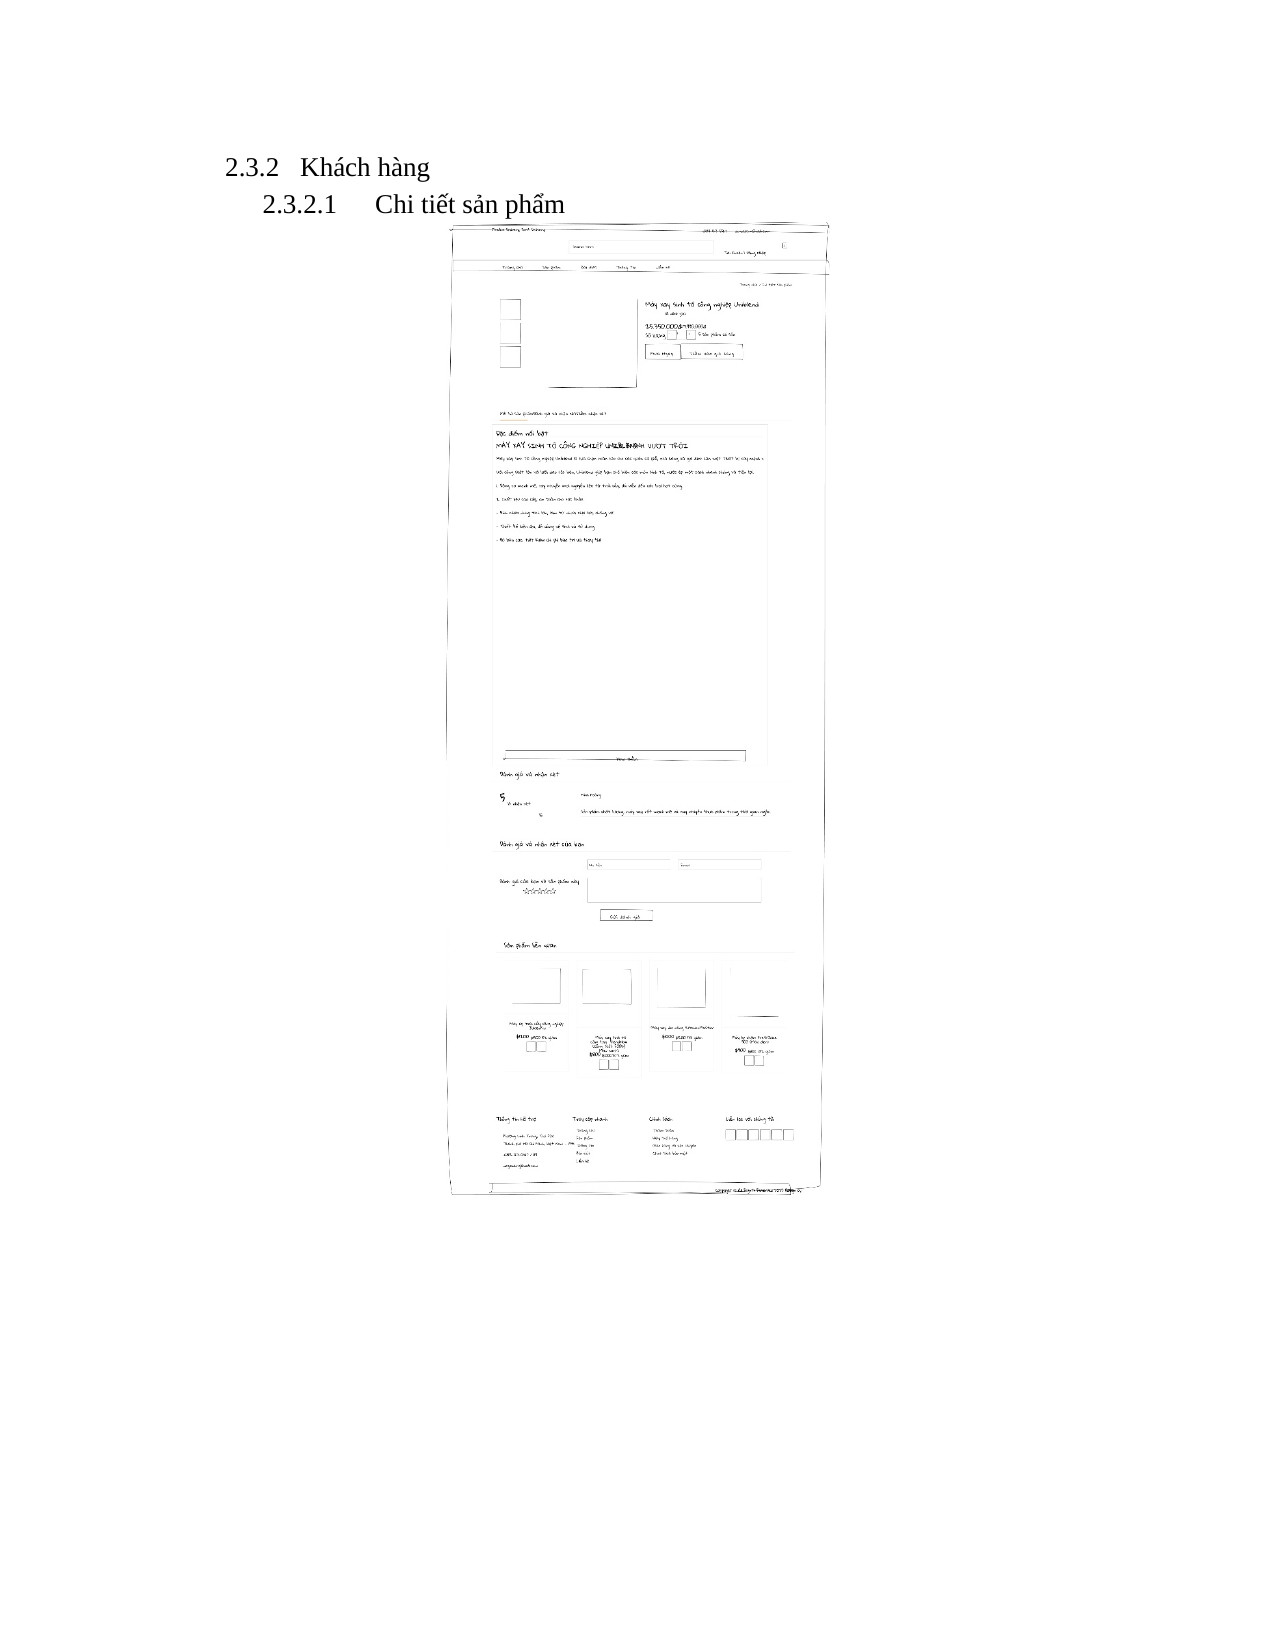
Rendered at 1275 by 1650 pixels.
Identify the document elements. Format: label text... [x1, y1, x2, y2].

subtitle Khách hàng [225, 151, 1125, 182]
picture [446, 222, 830, 1205]
subtitle Chi tiết sản phẩm [262, 188, 1125, 219]
